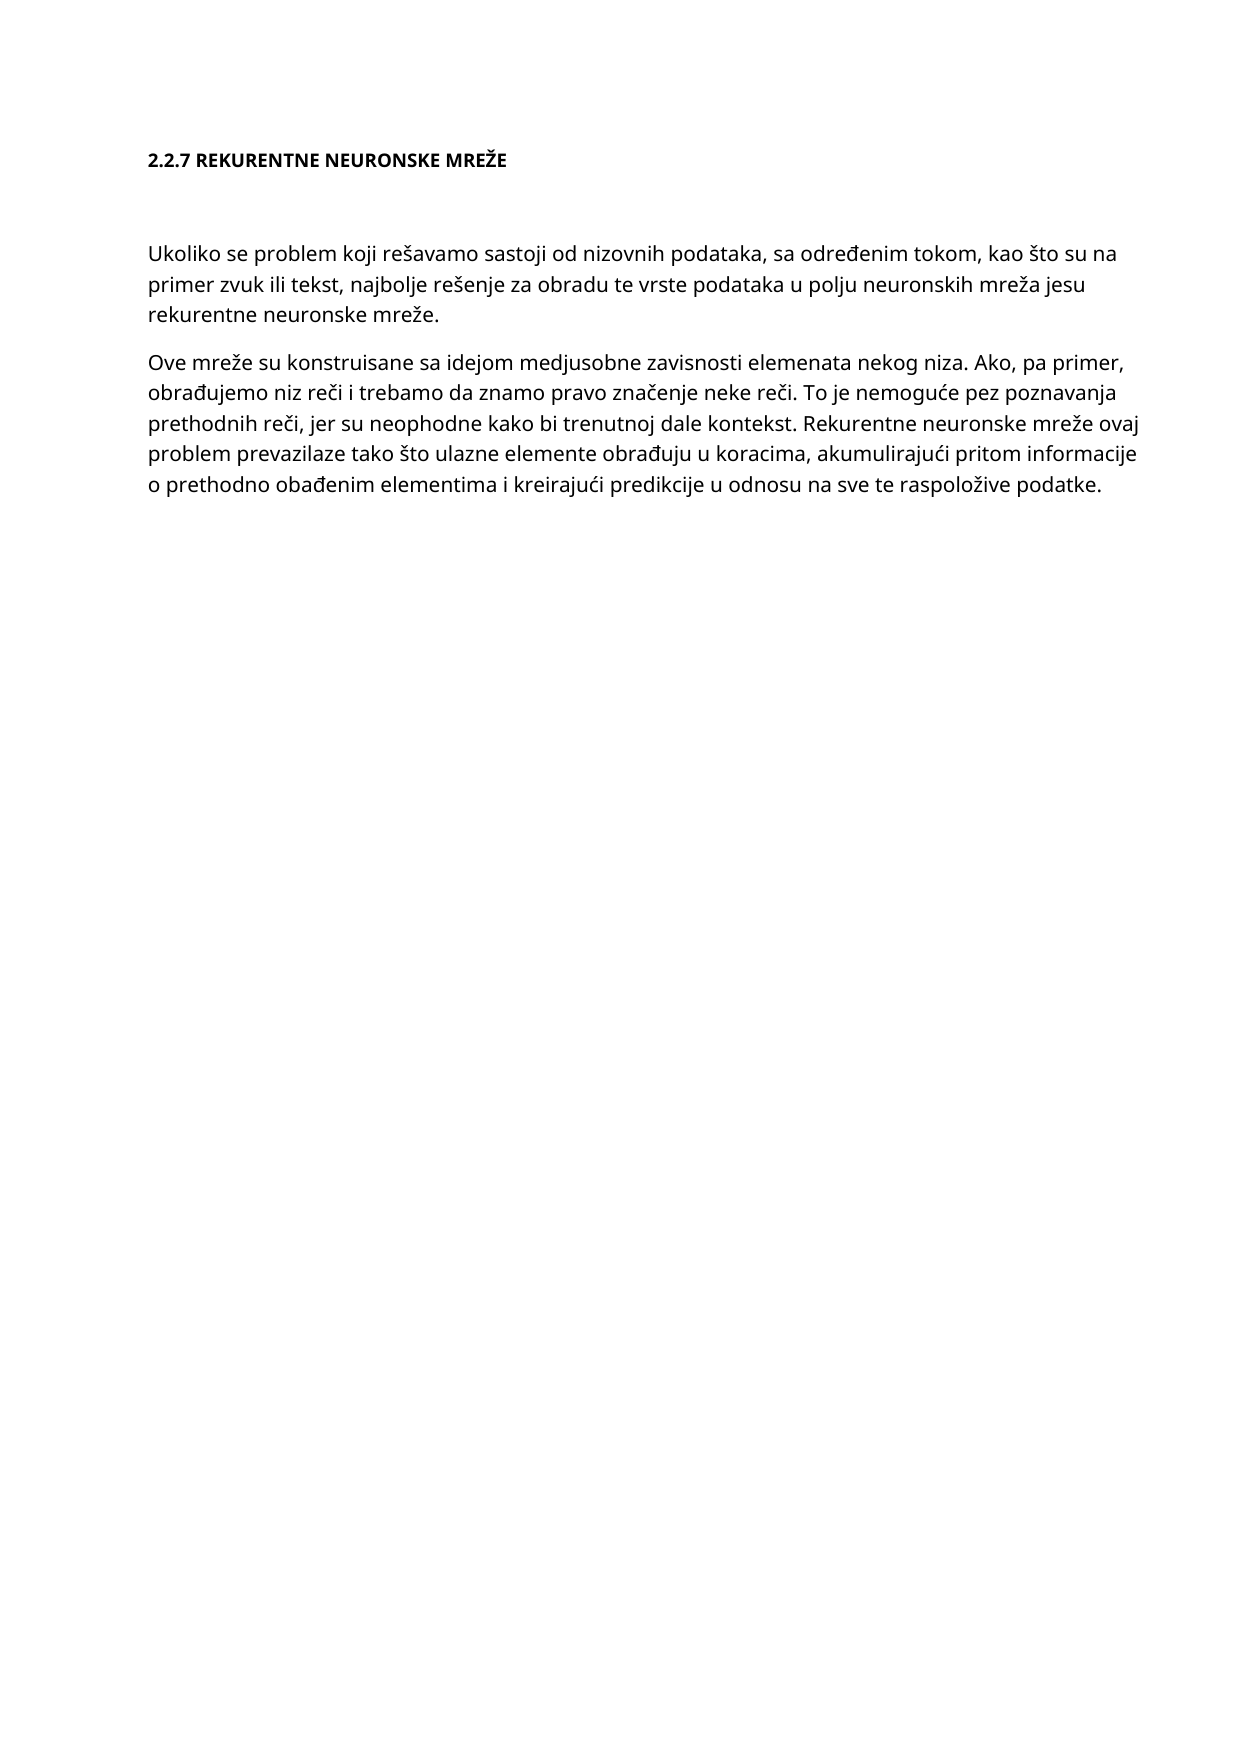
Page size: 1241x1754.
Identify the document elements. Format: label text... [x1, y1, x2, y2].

text Ove mreže su konstruisane sa idejom medjusobne zavisnosti elemenata nekog niza. Ako, pa primer, obrađujemo niz reči i trebamo da znamo pravo značenje neke reči. To je nemoguće pez poznavanja prethodnih reči, jer su neophodne kako bi trenutnoj dale kontekst. Rekurentne neuronske mreže ovaj problem prevazilaze tako što ulazne elemente obrađuju u koracima, akumulirajući pritom informacije o prethodno obađenim elementima i kreirajući predikcije u odnosu na sve te raspoložive podatke. [148, 348, 1152, 499]
subtitle 2.2.7 REKURENTNE NEURONSKE MREŽE [148, 148, 1152, 173]
text Ukoliko se problem koji rešavamo sastoji od nizovnih podataka, sa određenim tokom, kao što su na primer zvuk ili tekst, najbolje rešenje za obradu te vrste podataka u polju neuronskih mreža jesu rekurentne neuronske mreže. [148, 239, 1152, 329]
